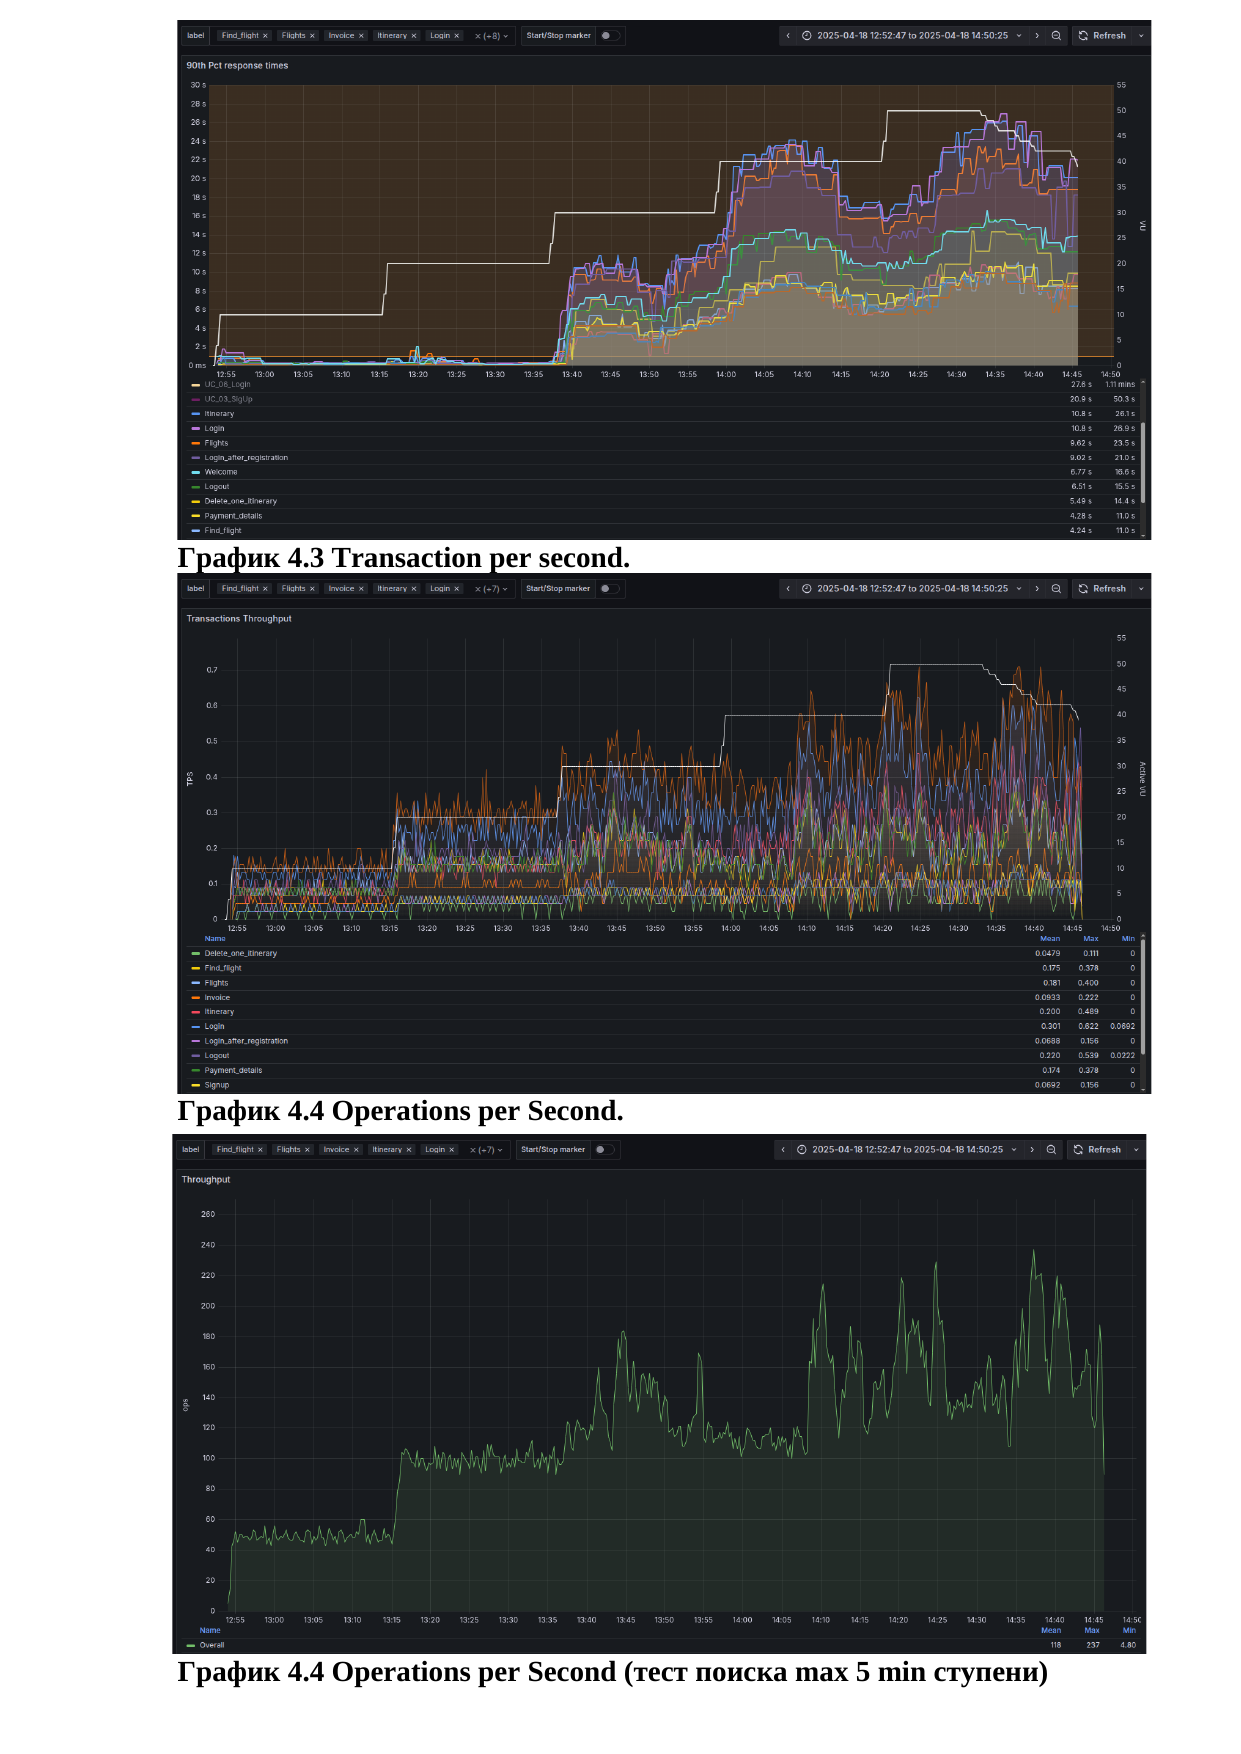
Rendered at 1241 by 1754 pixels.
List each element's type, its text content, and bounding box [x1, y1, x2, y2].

text График 4.4 Operations per Second. [177, 1093, 1152, 1127]
text График 4.3 Transaction per second. [177, 540, 1152, 573]
picture [177, 20, 1152, 540]
picture [177, 573, 1152, 1093]
picture [172, 1134, 1147, 1654]
